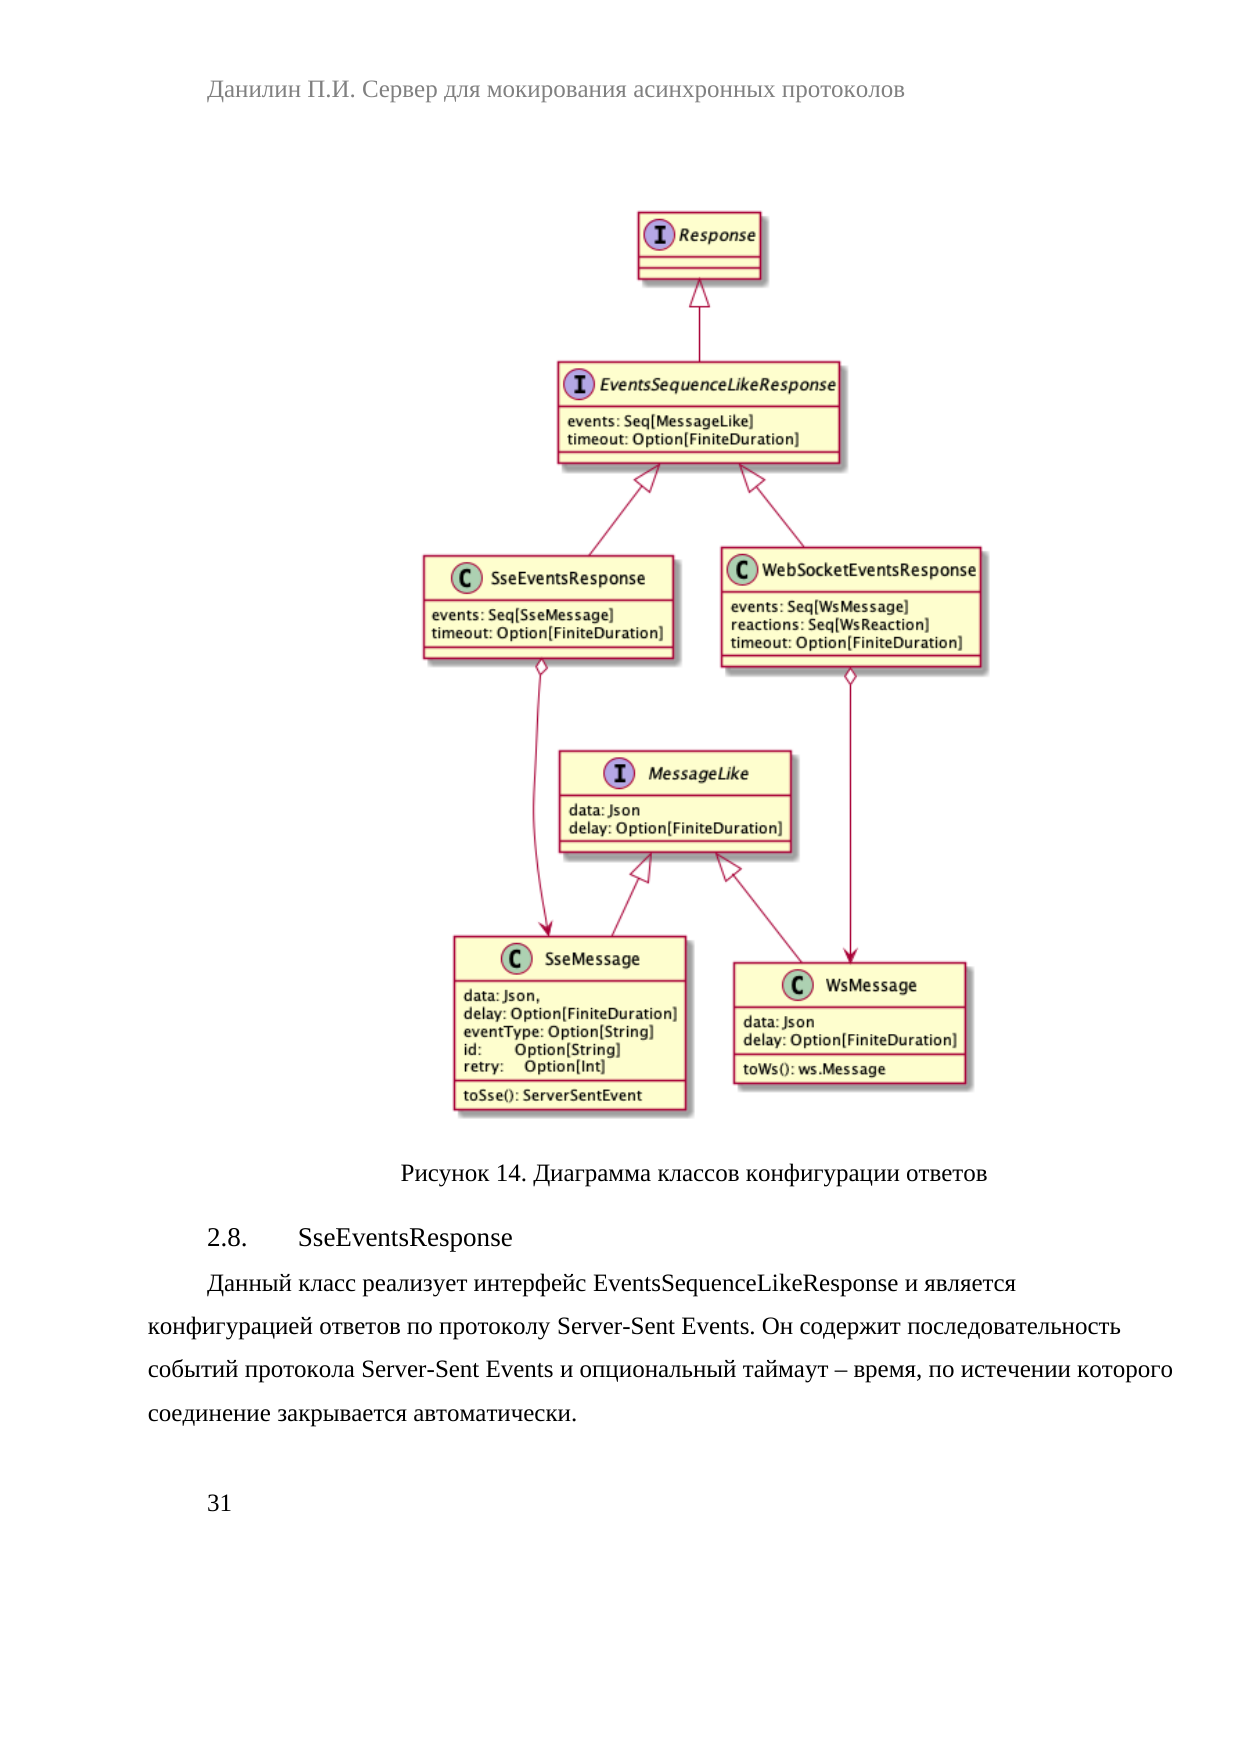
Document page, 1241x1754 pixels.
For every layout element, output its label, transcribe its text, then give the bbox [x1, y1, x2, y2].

picture [393, 201, 994, 1123]
text Данный класс реализует интерфейс EventsSequenceLikeResponse и является конфигурацией ответов по протоколу Server-Sent Events. Он содержит последовательность событий протокола Server-Sent Events и опциональный таймаут – время, по истечении которого соединение закрывается автоматически. [148, 1268, 1181, 1426]
text Рисунок 14. Диаграмма классов конфигурации ответов [148, 1158, 1181, 1186]
subtitle SseEventsResponse [148, 1222, 1181, 1253]
